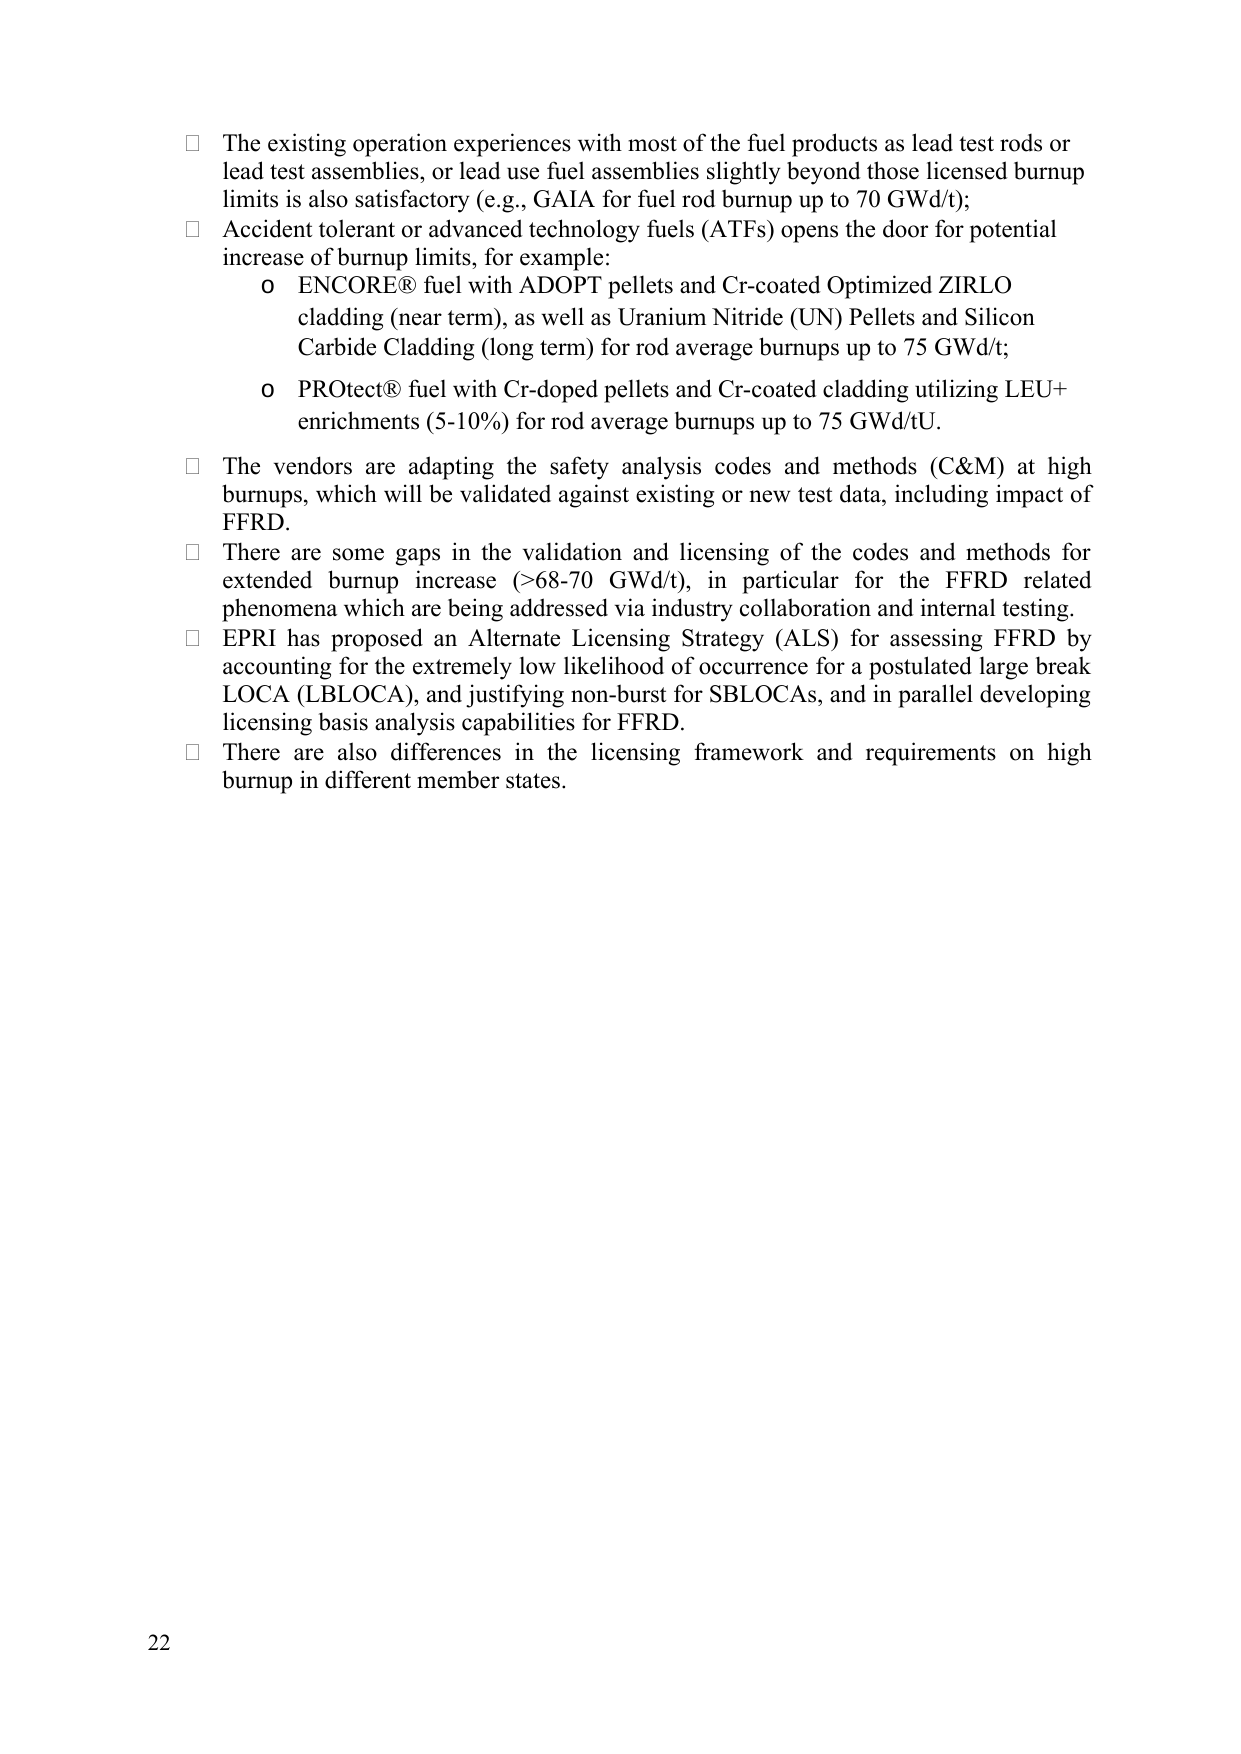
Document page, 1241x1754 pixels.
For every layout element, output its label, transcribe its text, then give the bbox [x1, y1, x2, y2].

list PROtect® fuel with Cr-doped pellets and Cr-coated cladding utilizing LEU+ enrichments (5-10%) for rod average burnups up to 75 GWd/tU. [260, 375, 1092, 435]
list Accident tolerant or advanced technology fuels (ATFs) opens the door for potential increase of burnup limits, for example: [185, 213, 1092, 271]
list The existing operation experiences with most of the fuel products as lead test rods or lead test assemblies, or lead use fuel assemblies slightly beyond those licensed burnup limits is also satisfactory (e.g., GAIA for fuel rod burnup up to 70 GWd/t); [185, 127, 1092, 213]
list EPRI has proposed an Alternate Licensing Strategy (ALS) for assessing FFRD by accounting for the extremely low likelihood of occurrence for a postulated large break LOCA (LBLOCA), and justifying non-burst for SBLOCAs, and in parallel developing licensing basis analysis capabilities for FFRD. [185, 622, 1092, 735]
list ENCORE® fuel with ADOPT pellets and Cr-coated Optimized ZIRLO cladding (near term), as well as Uranium Nitride (UN) Pellets and Silicon Carbide Cladding (long term) for rod average burnups up to 75 GWd/t; [260, 271, 1092, 361]
list There are some gaps in the validation and licensing of the codes and methods for extended burnup increase (>68-70 GWd/t), in particular for the FFRD related phenomena which are being addressed via industry collaboration and internal testing. [185, 536, 1092, 622]
list There are also differences in the licensing framework and requirements on high burnup in different member states. [185, 735, 1092, 794]
list The vendors are adapting the safety analysis codes and methods (C&M) at high burnups, which will be validated against existing or new test data, including impact of FFRD. [185, 449, 1092, 536]
